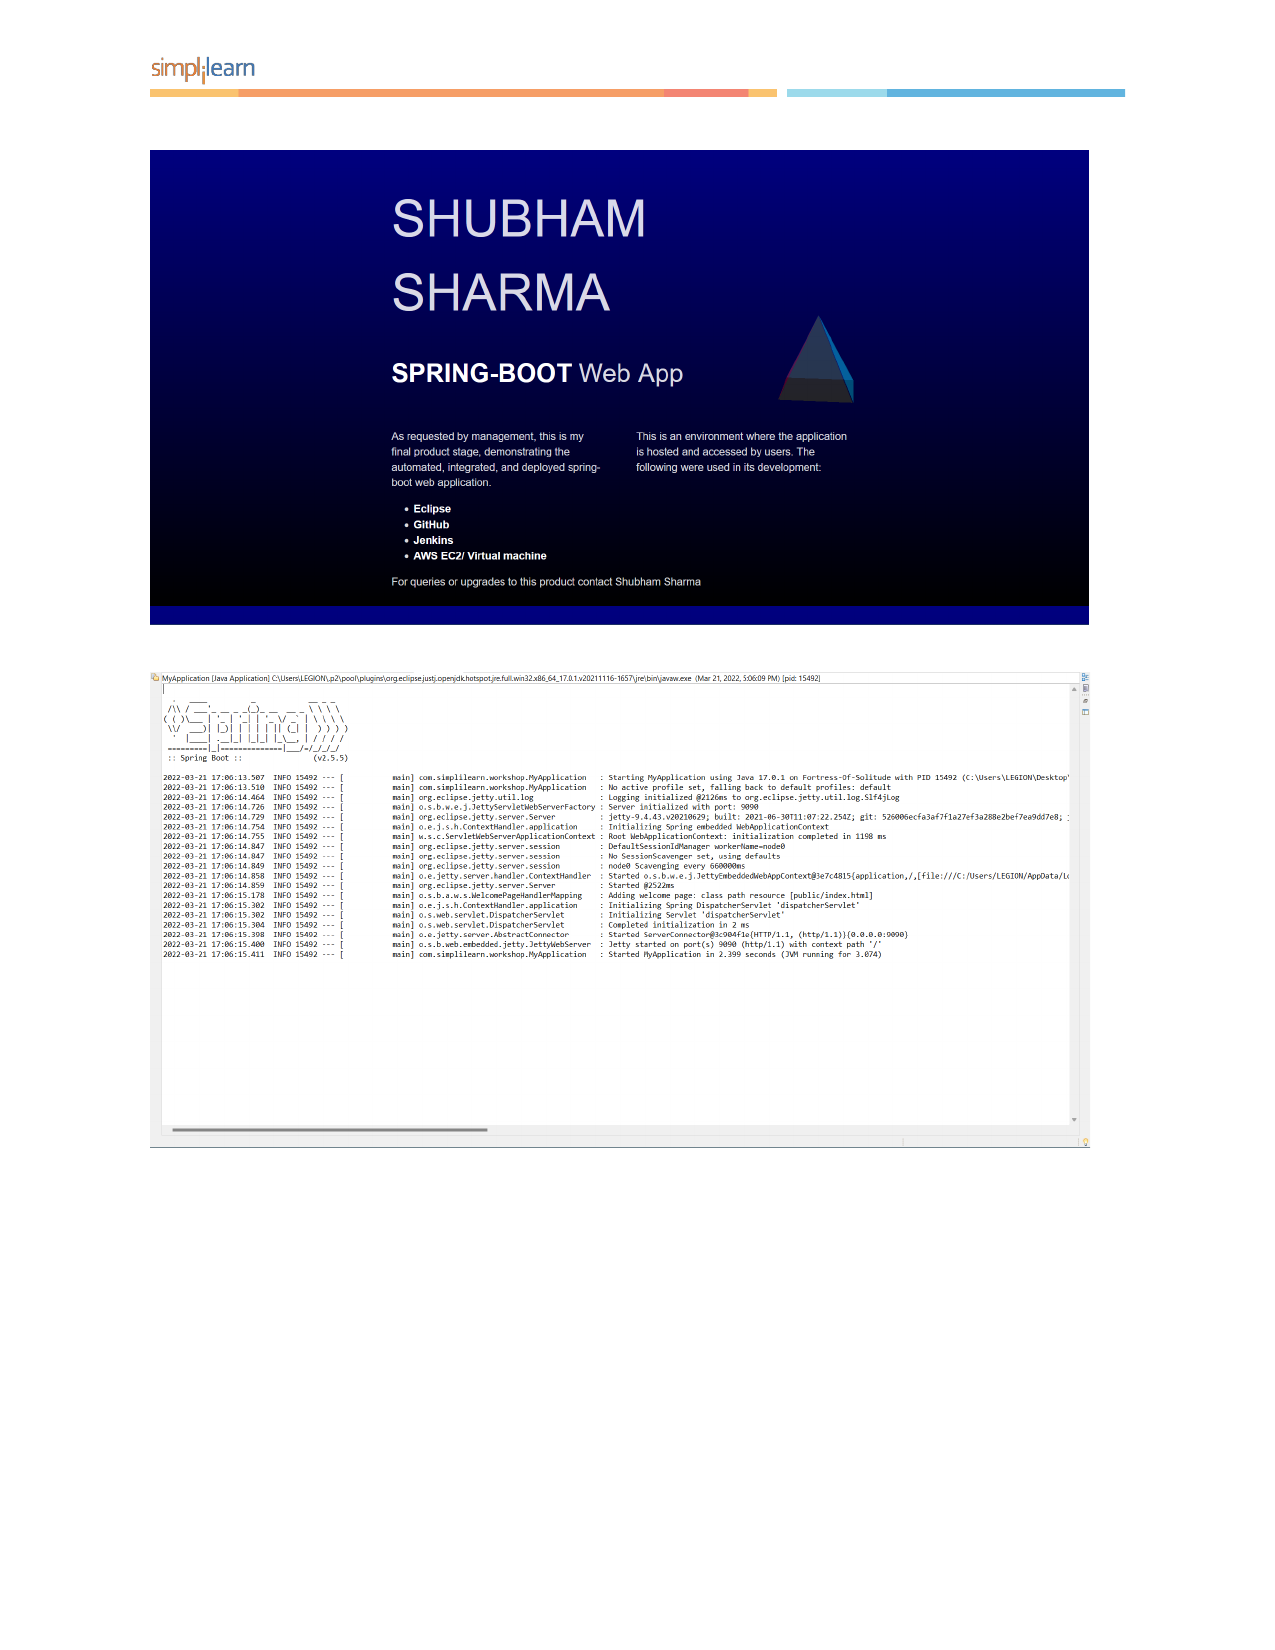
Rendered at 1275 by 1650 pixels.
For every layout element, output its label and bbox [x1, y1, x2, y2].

picture [150, 672, 1091, 1148]
picture [150, 52, 1125, 97]
picture [150, 150, 1089, 625]
